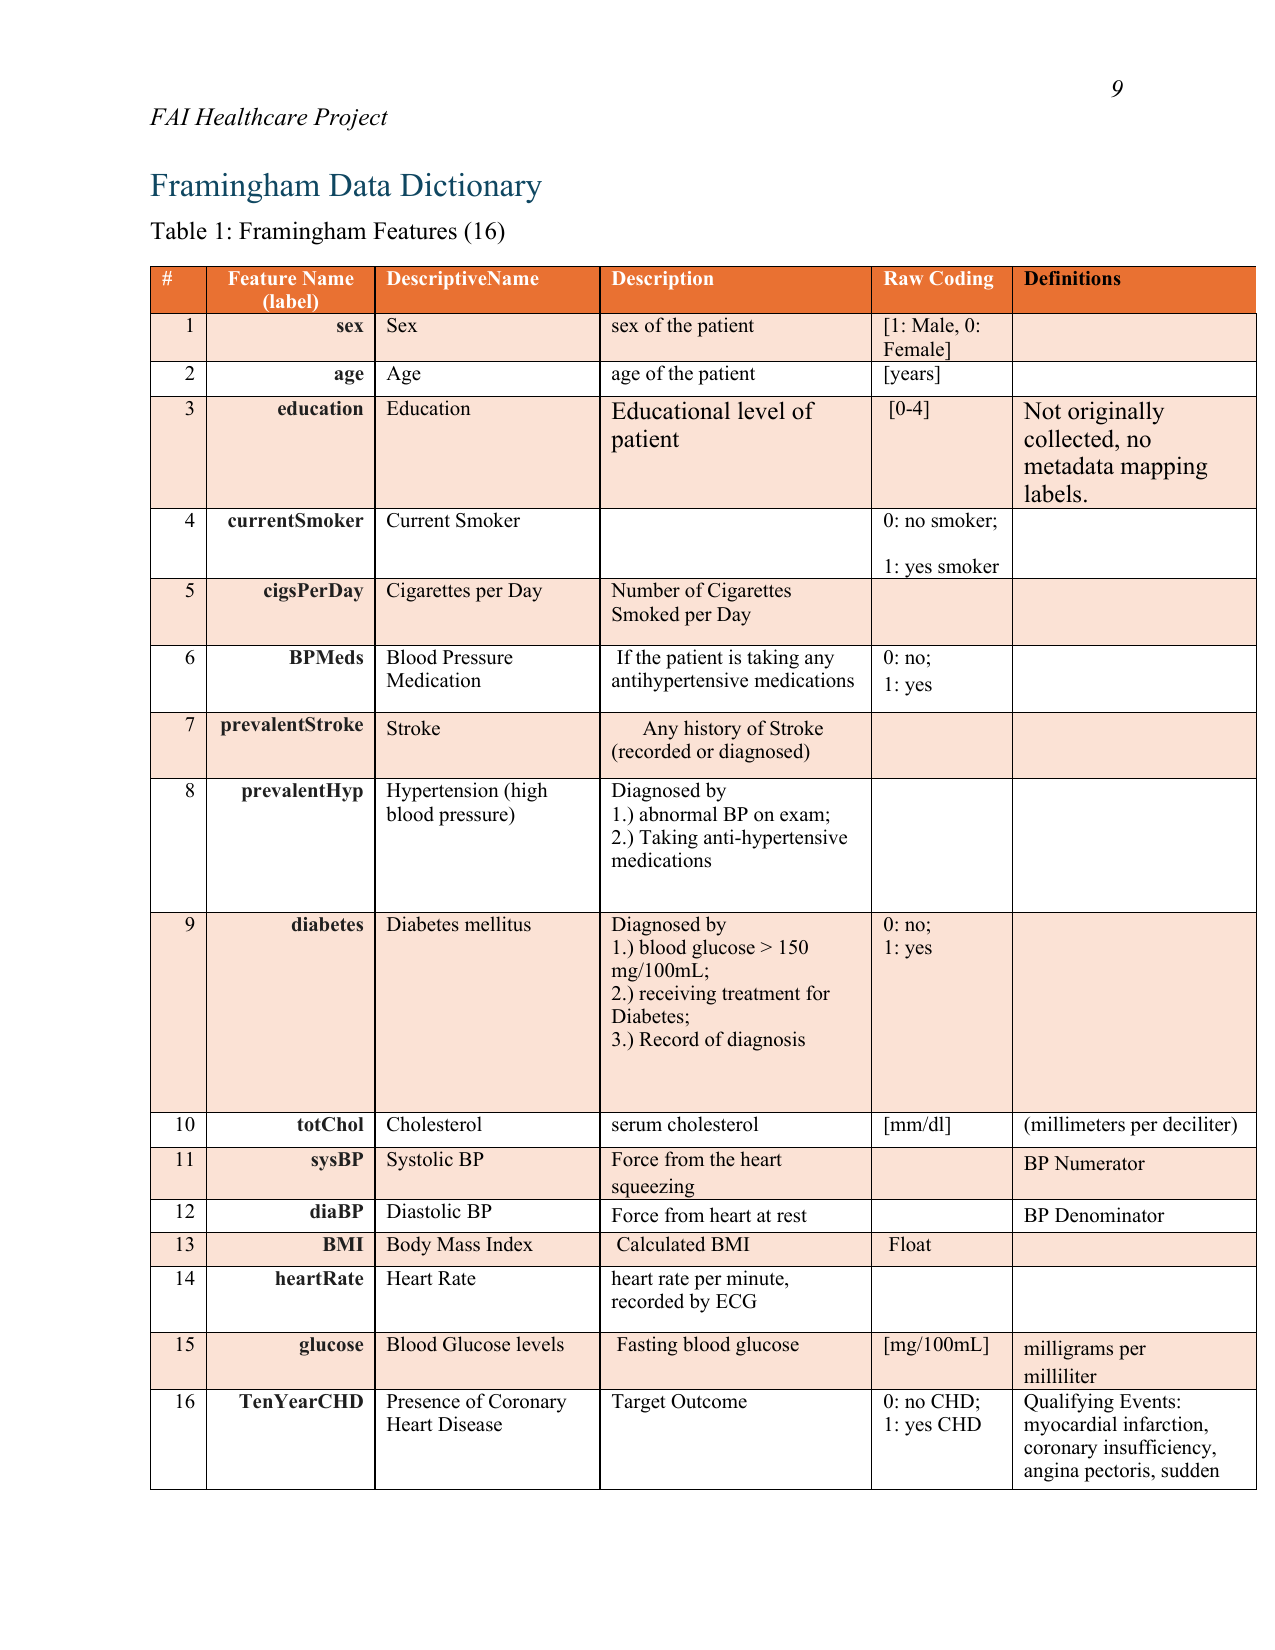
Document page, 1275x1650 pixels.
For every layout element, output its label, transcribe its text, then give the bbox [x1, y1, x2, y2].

table_cell [151, 509, 206, 578]
table_cell [872, 1333, 1012, 1389]
table_cell [872, 1148, 1012, 1199]
table_cell [1013, 397, 1256, 508]
table_cell [376, 646, 599, 712]
table_cell [207, 1333, 374, 1389]
table_cell [376, 509, 599, 578]
table_cell [601, 1148, 871, 1199]
table_cell [601, 397, 871, 508]
table_cell [1013, 779, 1256, 912]
table_cell [1013, 579, 1256, 645]
table_header Raw Coding [872, 267, 1012, 313]
table_cell [207, 509, 374, 578]
table_cell [151, 1233, 206, 1266]
table_cell [376, 1333, 599, 1389]
table_cell [872, 779, 1012, 912]
table_cell [207, 1390, 374, 1489]
table_cell [872, 1200, 1012, 1232]
table_cell [376, 713, 599, 778]
table_cell [151, 397, 206, 508]
table_cell [151, 913, 206, 1112]
table_cell [1013, 1390, 1256, 1489]
table_cell [1013, 1200, 1256, 1232]
table_header Feature Name (label) [207, 267, 374, 313]
table_cell [207, 397, 374, 508]
table_cell [872, 646, 1012, 712]
table_cell [151, 1390, 206, 1489]
table_cell [151, 1267, 206, 1332]
table_cell [207, 579, 374, 645]
table_cell [601, 1113, 871, 1147]
table_cell [1013, 1333, 1256, 1389]
subtitle Framingham Data Dictionary [150, 167, 1125, 203]
table_cell [601, 314, 871, 361]
table_cell [207, 713, 374, 778]
table_cell [872, 713, 1012, 778]
table_cell [376, 1113, 599, 1147]
table_cell [872, 1113, 1012, 1147]
table_cell [1013, 1233, 1256, 1266]
table_cell [601, 779, 871, 912]
table_cell [1013, 509, 1256, 578]
table_cell [601, 1233, 871, 1266]
table_cell [151, 713, 206, 778]
table_cell [1013, 646, 1256, 712]
table_cell [376, 1267, 599, 1332]
table_cell [151, 362, 206, 396]
table_cell [376, 1233, 599, 1266]
table_cell [872, 509, 1012, 578]
table_cell [872, 397, 1012, 508]
table_cell [601, 1267, 871, 1332]
table_cell [376, 1390, 599, 1489]
table_cell [601, 1200, 871, 1232]
table_cell [207, 314, 374, 361]
table_cell [207, 913, 374, 1112]
table_cell [207, 1113, 374, 1147]
table_cell [601, 362, 871, 396]
table_cell [1013, 314, 1256, 361]
table_cell [601, 913, 871, 1112]
text Table 1: Framingham Features (16) [150, 217, 1125, 245]
table_cell [872, 1390, 1012, 1489]
table_cell [151, 314, 206, 361]
table_cell [1013, 1113, 1256, 1147]
table_cell [376, 1148, 599, 1199]
table_header Description [601, 267, 871, 313]
table_cell [601, 1333, 871, 1389]
table_cell [601, 646, 871, 712]
table_cell [601, 509, 871, 578]
table_cell [601, 713, 871, 778]
table_cell [151, 1333, 206, 1389]
table_cell [151, 579, 206, 645]
table_cell [207, 779, 374, 912]
table_cell [872, 314, 1012, 361]
table_cell [872, 1233, 1012, 1266]
table_cell [872, 579, 1012, 645]
table_cell [601, 579, 871, 645]
table_cell [376, 314, 599, 361]
table_cell [376, 397, 599, 508]
table_cell [376, 362, 599, 396]
table_cell [1013, 713, 1256, 778]
table_cell [872, 913, 1012, 1112]
table_cell [151, 646, 206, 712]
table_cell [151, 1148, 206, 1199]
table_cell [151, 779, 206, 912]
table_cell [1013, 913, 1256, 1112]
table_cell [376, 579, 599, 645]
table_cell [207, 1200, 374, 1232]
table_cell [207, 1148, 374, 1199]
table_cell [872, 362, 1012, 396]
table_cell [151, 1200, 206, 1232]
table_cell [1013, 362, 1256, 396]
table_cell [207, 362, 374, 396]
table_cell [207, 1267, 374, 1332]
table_header [1013, 267, 1256, 313]
table_cell [376, 1200, 599, 1232]
table_header # [151, 267, 206, 313]
table_cell [207, 1233, 374, 1266]
table_cell [151, 1113, 206, 1147]
table_cell [376, 913, 599, 1112]
table_cell [1013, 1267, 1256, 1332]
table_cell [601, 1390, 871, 1489]
table_header DescriptiveName [376, 267, 599, 313]
table_cell [1013, 1148, 1256, 1199]
table_cell [207, 646, 374, 712]
table_cell [872, 1267, 1012, 1332]
table_cell [376, 779, 599, 912]
